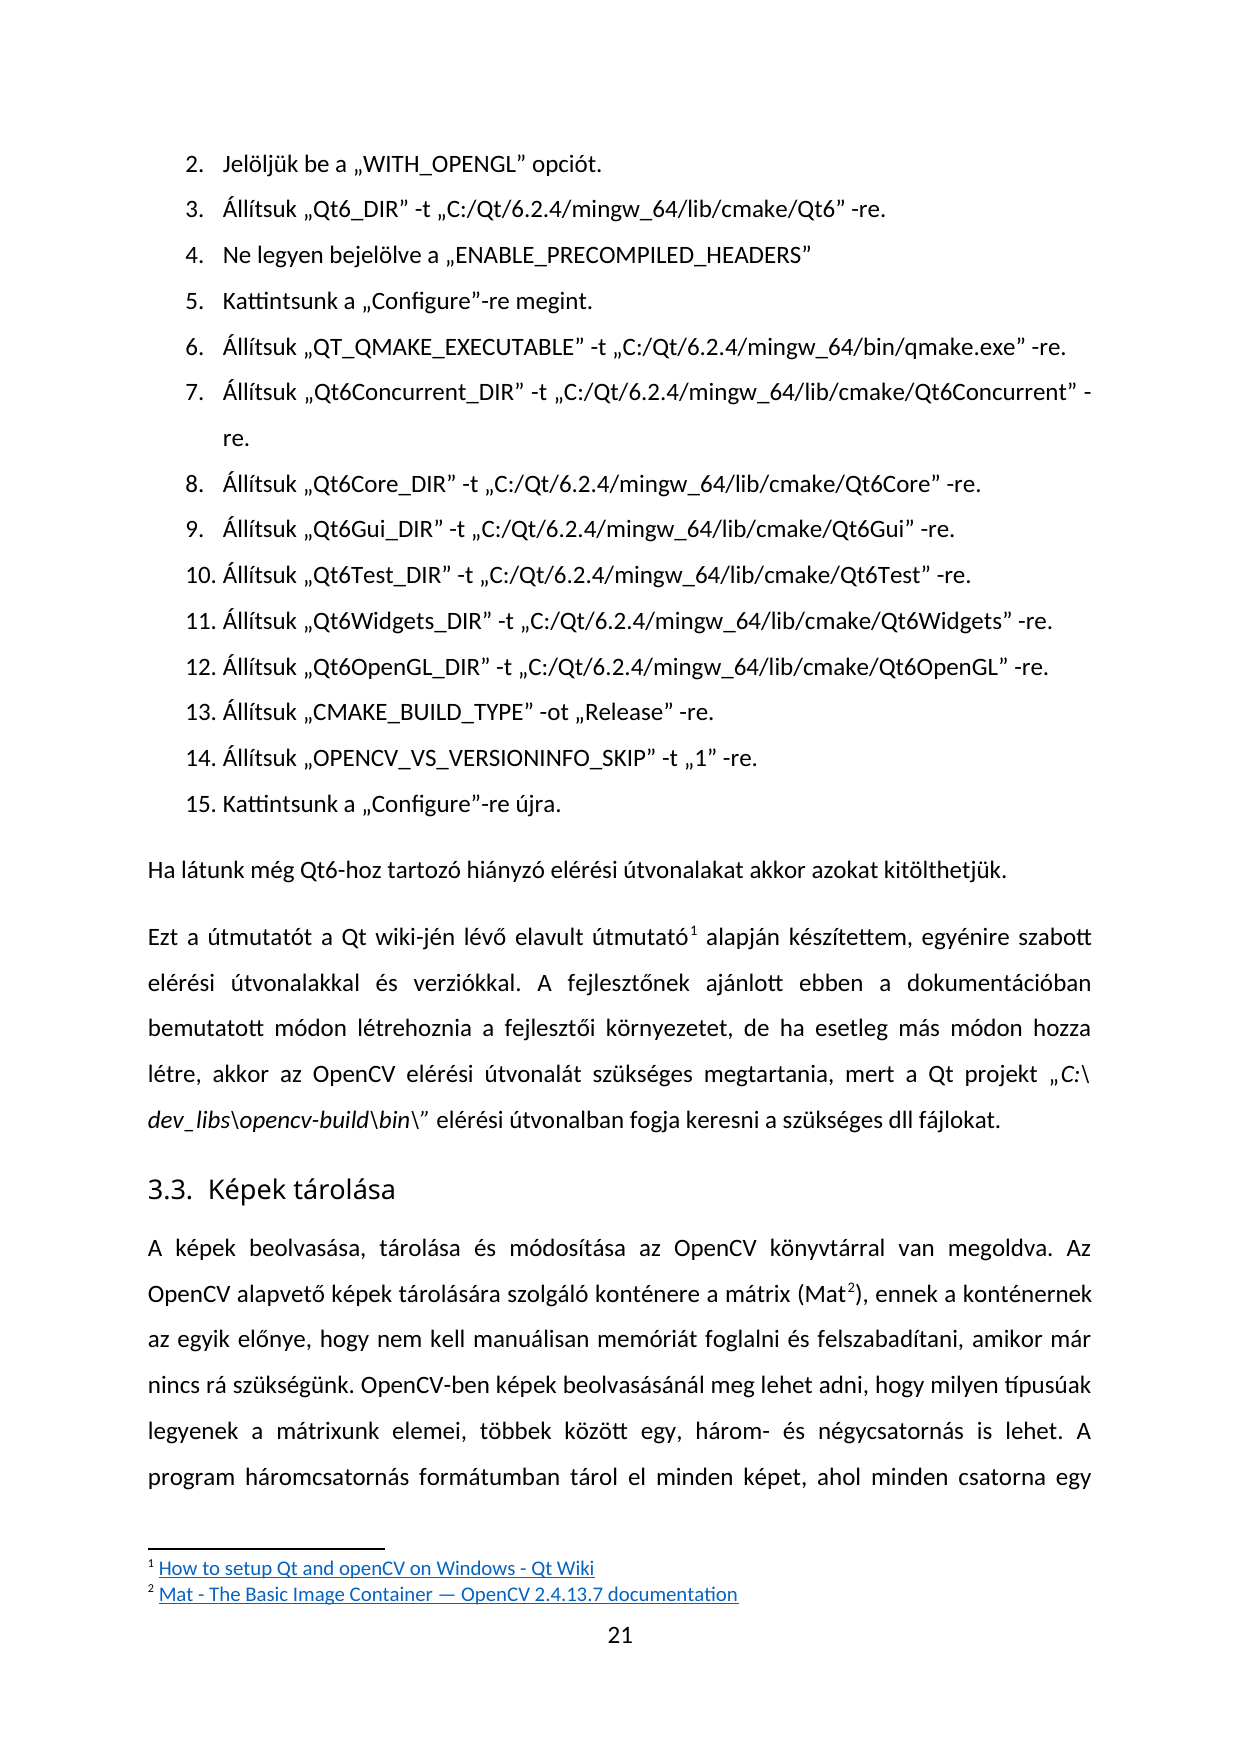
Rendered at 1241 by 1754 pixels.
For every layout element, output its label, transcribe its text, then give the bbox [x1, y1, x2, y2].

list Állítsuk „Qt6Gui_DIR” -t „C:/Qt/6.2.4/mingw_64/lib/cmake/Qt6Gui” -re. [185, 513, 1092, 544]
text Ha látunk még Qt6-hoz tartozó hiányzó elérési útvonalakat akkor azokat kitölthetjük. [148, 854, 1092, 885]
text Ezt a útmutatót a Qt wiki-jén lévő elavult útmutató alapján készítettem, egyénire szabott elérési útvonalakkal és verziókkal. A fejlesztőnek ajánlott ebben a dokumentációban bemutatott módon létrehoznia a fejlesztői környezetet, de ha esetleg más módon hozza létre, akkor az OpenCV elérési útvonalát szükséges megtartania, mert a Qt projekt „C:\dev_libs\opencv-build\bin\” elérési útvonalban fogja keresni a szükséges dll fájlokat. [148, 921, 1092, 1134]
list Ne legyen bejelölve a „ENABLE_PRECOMPILED_HEADERS” [185, 239, 1092, 270]
list Állítsuk „Qt6OpenGL_DIR” -t „C:/Qt/6.2.4/mingw_64/lib/cmake/Qt6OpenGL” -re. [185, 651, 1092, 681]
list Állítsuk „OPENCV_VS_VERSIONINFO_SKIP” -t „1” -re. [185, 742, 1092, 773]
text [148, 1232, 1092, 1491]
list Állítsuk „Qt6Core_DIR” -t „C:/Qt/6.2.4/mingw_64/lib/cmake/Qt6Core” -re. [185, 468, 1092, 498]
list Állítsuk „Qt6_DIR” -t „C:/Qt/6.2.4/mingw_64/lib/cmake/Qt6” -re. [185, 193, 1092, 224]
list Állítsuk „Qt6Test_DIR” -t „C:/Qt/6.2.4/mingw_64/lib/cmake/Qt6Test” -re. [185, 559, 1092, 590]
list Kattintsunk a „Configure”-re újra. [185, 788, 1092, 818]
list Kattintsunk a „Configure”-re megint. [185, 285, 1092, 315]
list Állítsuk „CMAKE_BUILD_TYPE” -ot „Release” -re. [185, 696, 1092, 727]
list Állítsuk „QT_QMAKE_EXECUTABLE” -t „C:/Qt/6.2.4/mingw_64/bin/qmake.exe” -re. [185, 331, 1092, 361]
list Állítsuk „Qt6Widgets_DIR” -t „C:/Qt/6.2.4/mingw_64/lib/cmake/Qt6Widgets” -re. [185, 605, 1092, 636]
list Jelöljük be a „WITH_OPENGL” opciót. [185, 148, 1092, 178]
subtitle Képek tárolása [148, 1171, 1092, 1207]
list Állítsuk „Qt6Concurrent_DIR” -t „C:/Qt/6.2.4/mingw_64/lib/cmake/Qt6Concurrent” -re. [185, 376, 1092, 453]
